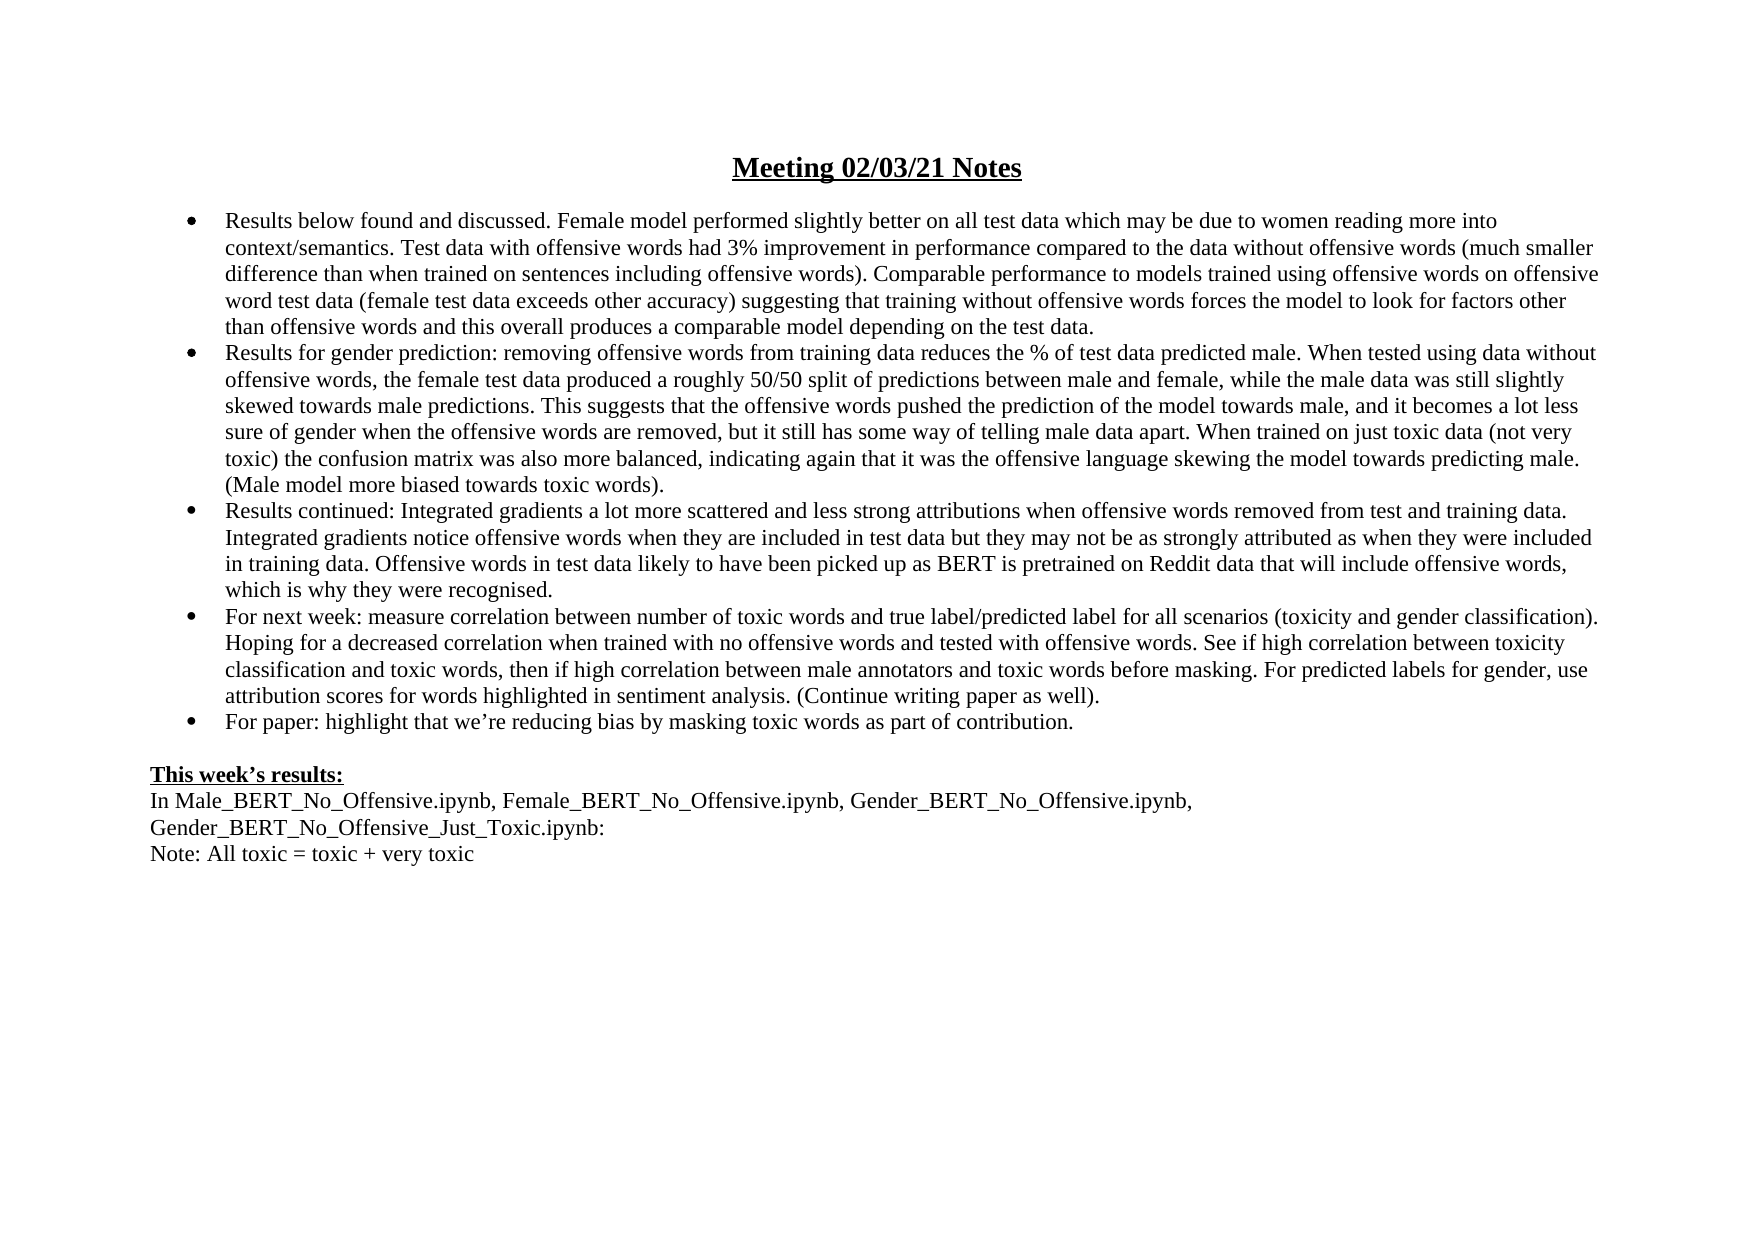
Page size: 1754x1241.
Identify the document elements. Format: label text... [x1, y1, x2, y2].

text In Male_BERT_No_Offensive.ipynb, Female_BERT_No_Offensive.ipynb, Gender_BERT_No_Offensive.ipynb, Gender_BERT_No_Offensive_Just_Toxic.ipynb: [150, 787, 1604, 840]
list For paper: highlight that we’re reducing bias by masking toxic words as part of contribution. [187, 708, 1604, 735]
text This week’s results: [150, 761, 1604, 787]
list Results below found and discussed. Female model performed slightly better on all test data which may be due to women reading more into context/semantics. Test data with offensive words had 3% improvement in performance compared to the data without offensive words (much smaller difference than when trained on sentences including offensive words). Comparable performance to models trained using offensive words on offensive word test data (female test data exceeds other accuracy) suggesting that training without offensive words forces the model to look for factors other than offensive words and this overall produces a comparable model depending on the test data. [187, 208, 1604, 339]
list Results for gender prediction: removing offensive words from training data reduces the % of test data predicted male. When tested using data without offensive words, the female test data produced a roughly 50/50 split of predictions between male and female, while the male data was still slightly skewed towards male predictions. This suggests that the offensive words pushed the prediction of the model towards male, and it becomes a lot less sure of gender when the offensive words are removed, but it still has some way of telling male data apart. When trained on just toxic data (not very toxic) the confusion matrix was also more balanced, indicating again that it was the offensive language skewing the model towards predicting male. (Male model more biased towards toxic words). [187, 339, 1604, 497]
text Meeting 02/03/21 Notes [150, 150, 1604, 183]
list Results continued: Integrated gradients a lot more scattered and less strong attributions when offensive words removed from test and training data. Integrated gradients notice offensive words when they are included in test data but they may not be as strongly attributed as when they were included in training data. Offensive words in test data likely to have been picked up as BERT is pretrained on Reddit data that will include offensive words, which is why they were recognised. [187, 497, 1604, 603]
list For next week: measure correlation between number of toxic words and true label/predicted label for all scenarios (toxicity and gender classification). Hoping for a decreased correlation when trained with no offensive words and tested with offensive words. See if high correlation between toxicity classification and toxic words, then if high correlation between male annotators and toxic words before masking. For predicted labels for gender, use attribution scores for words highlighted in sentiment analysis. (Continue writing paper as well). [187, 603, 1604, 708]
text Note: All toxic = toxic + very toxic [150, 840, 1604, 866]
